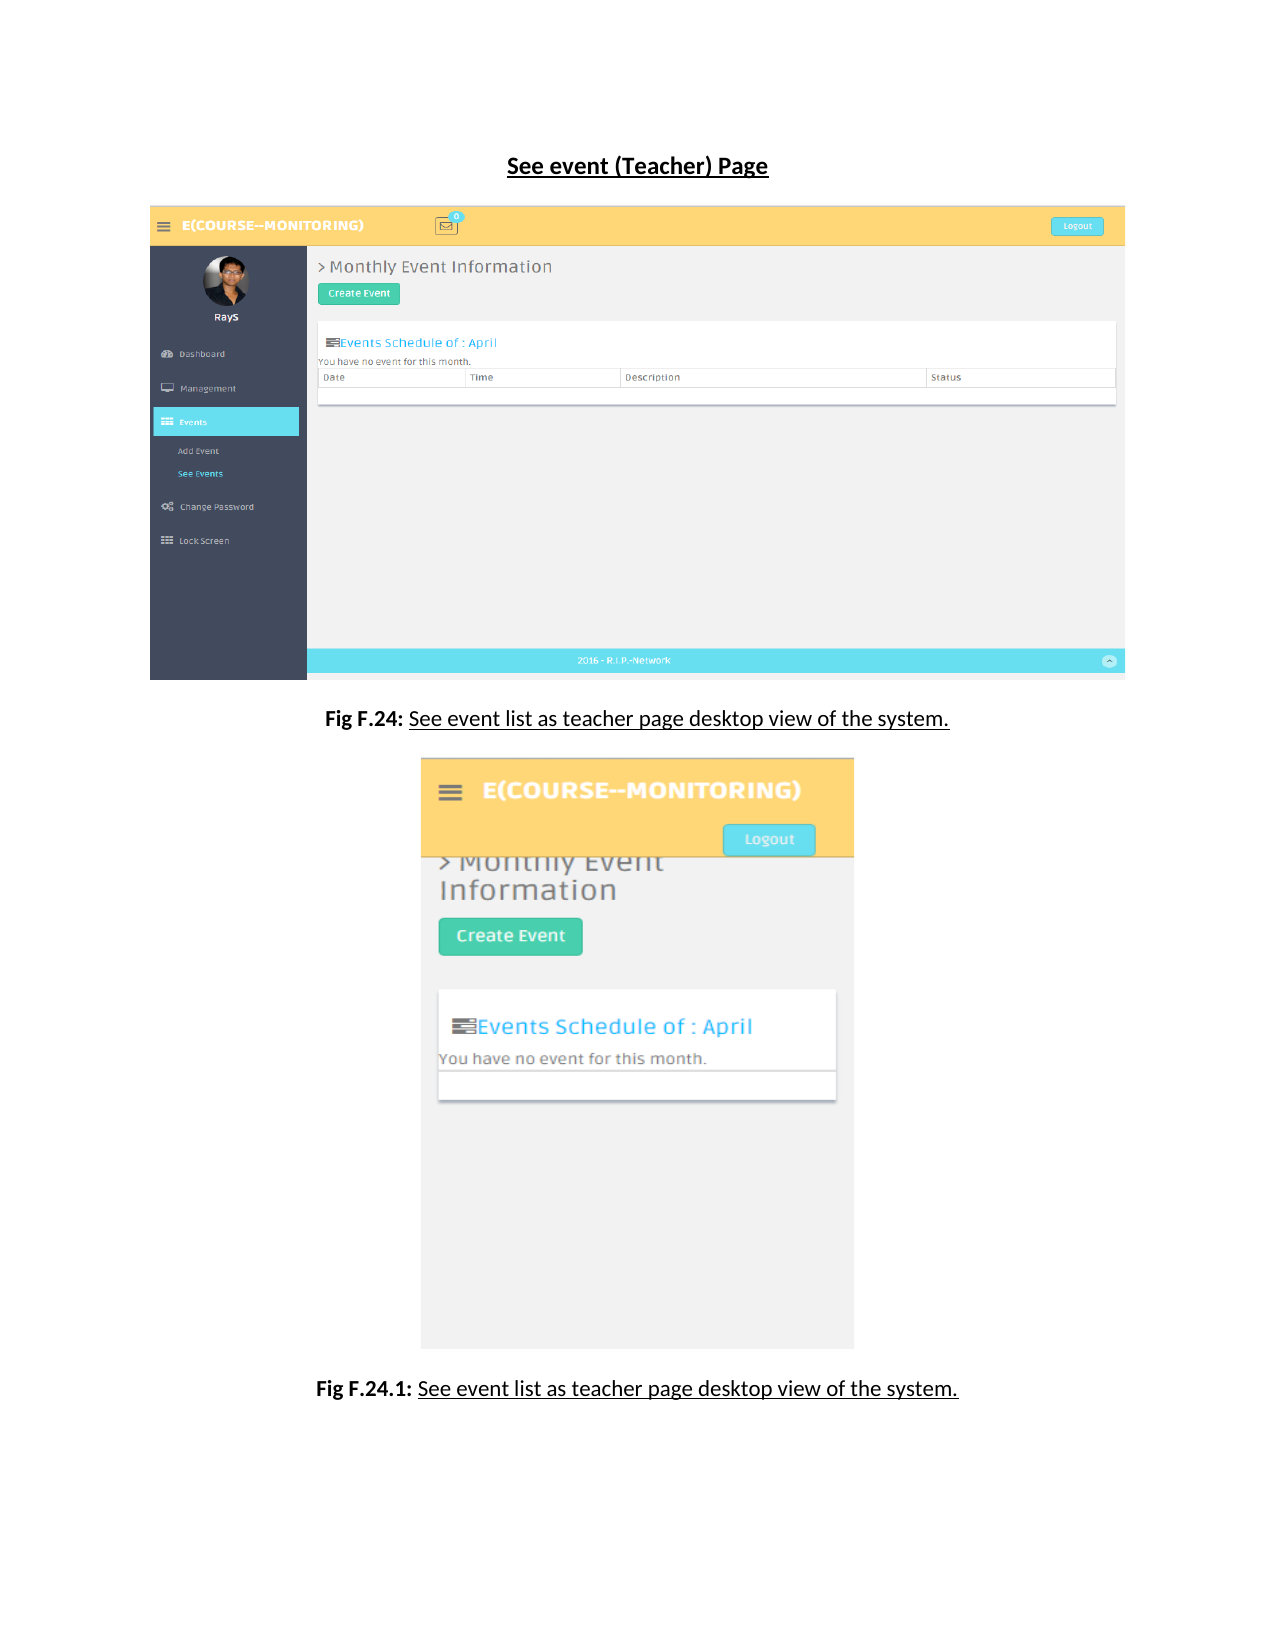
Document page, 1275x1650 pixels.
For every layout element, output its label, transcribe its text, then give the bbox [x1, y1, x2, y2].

picture [150, 205, 1125, 680]
text Fig F.24.1: See event list as teacher page desktop view of the system. [150, 1374, 1125, 1402]
text See event (Teacher) Page [150, 150, 1125, 181]
text Fig F.24: See event list as teacher page desktop view of the system. [150, 704, 1125, 733]
picture [420, 757, 855, 1349]
